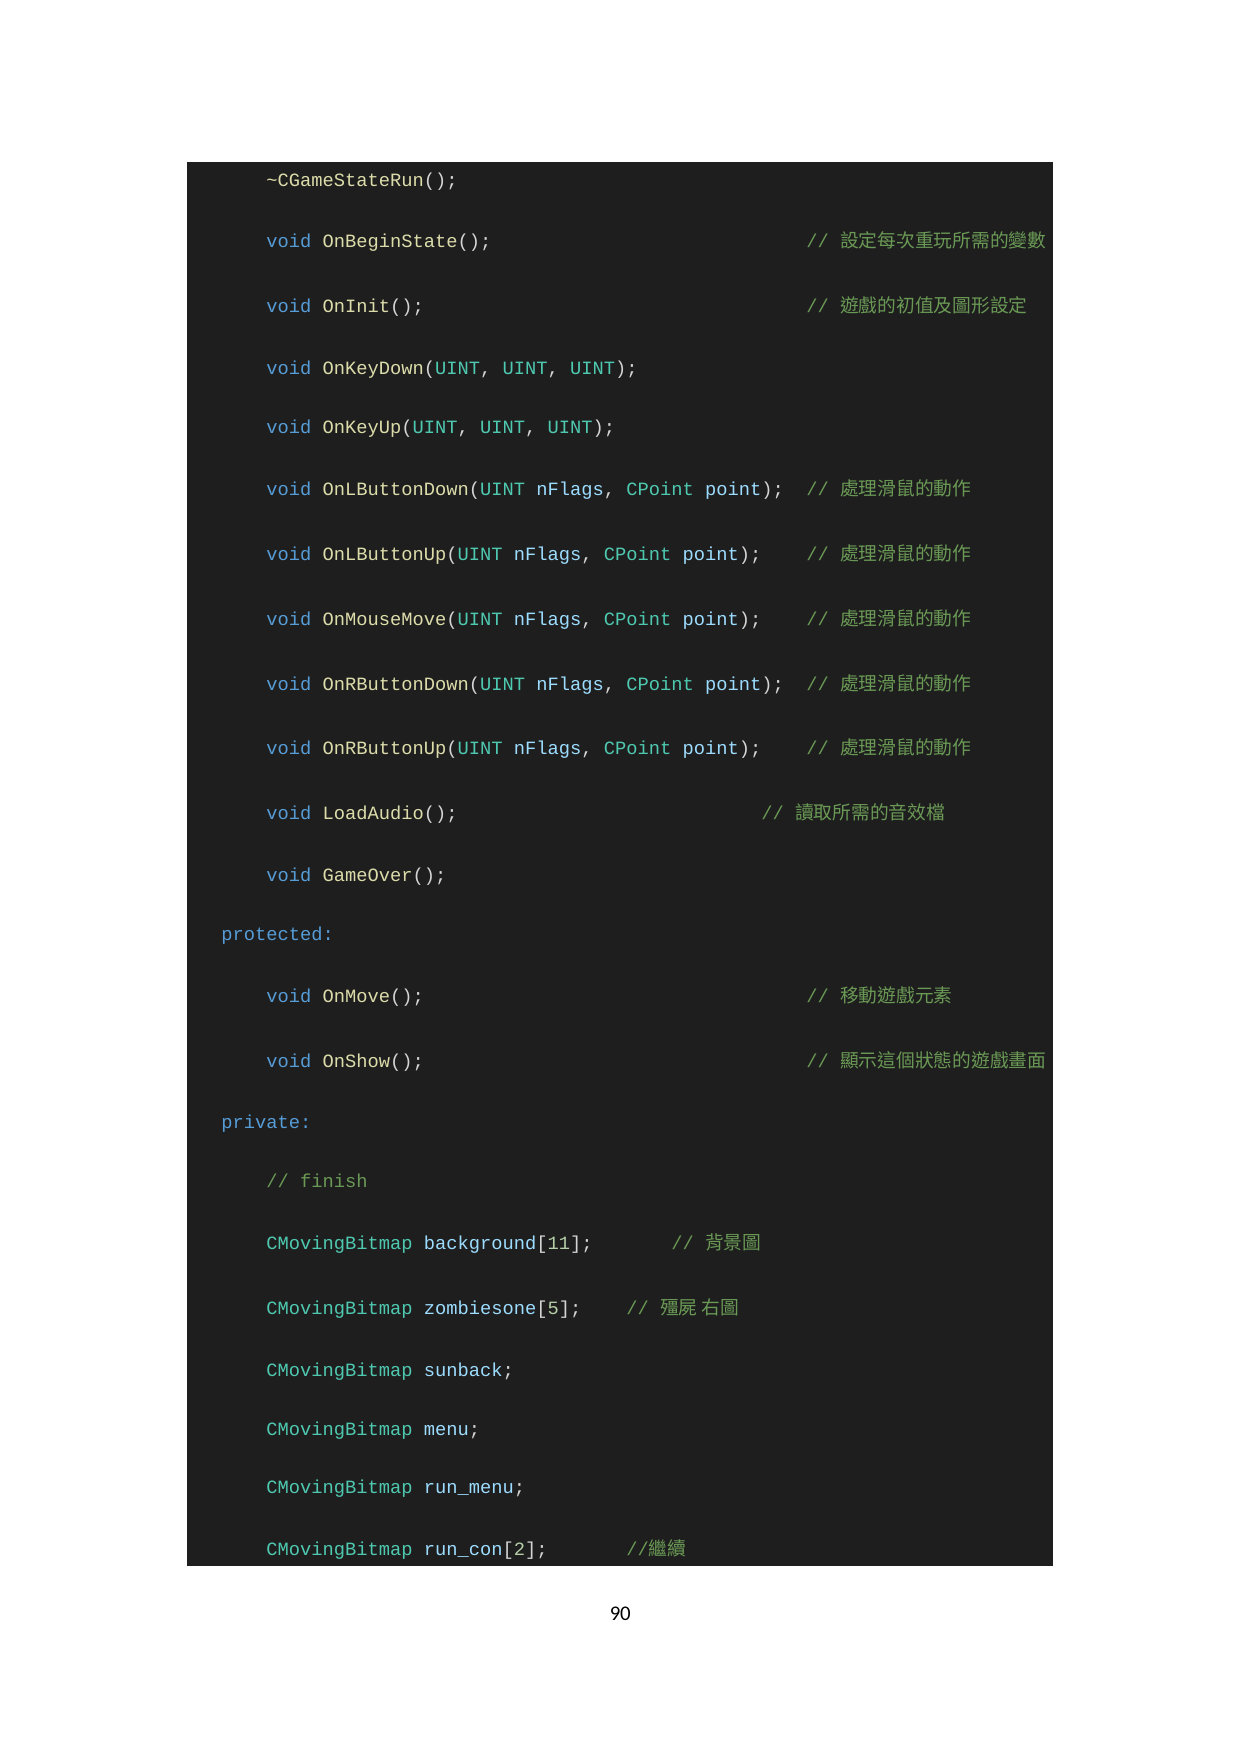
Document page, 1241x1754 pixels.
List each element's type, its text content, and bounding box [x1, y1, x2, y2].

text void OnRButtonDown(UINT nFlags, CPoint point); // 處理滑鼠的動作 [187, 663, 1053, 701]
text void GameOver(); [187, 858, 1053, 895]
text CMovingBitmap sunback; [187, 1352, 1053, 1390]
text CMovingBitmap background[11]; // 背景圖 [187, 1223, 1053, 1260]
text void LoadAudio(); // 讀取所需的音效檔 [187, 793, 1053, 830]
text void OnLButtonUp(UINT nFlags, CPoint point); // 處理滑鼠的動作 [187, 533, 1053, 571]
text protected: [187, 917, 1053, 954]
text CMovingBitmap zombiesone[5]; // 殭屍 右圖 [187, 1287, 1053, 1325]
text // finish [187, 1164, 1053, 1201]
text void OnMove(); // 移動遊戲元素 [187, 975, 1053, 1013]
text ~CGameStateRun(); [187, 162, 1053, 200]
text private: [187, 1105, 1053, 1143]
text CMovingBitmap run_menu; [187, 1470, 1053, 1507]
text void OnShow(); // 顯示這個狀態的遊戲畫面 [187, 1040, 1053, 1078]
text CMovingBitmap run_con[2]; //繼續 [187, 1529, 1053, 1566]
text void OnKeyDown(UINT, UINT, UINT); [187, 351, 1053, 388]
text void OnInit(); // 遊戲的初值及圖形設定 [187, 286, 1053, 323]
text void OnLButtonDown(UINT nFlags, CPoint point); // 處理滑鼠的動作 [187, 468, 1053, 506]
text void OnKeyUp(UINT, UINT, UINT); [187, 410, 1053, 447]
text void OnBeginState(); // 設定每次重玩所需的變數 [187, 221, 1053, 259]
text void OnRButtonUp(UINT nFlags, CPoint point); // 處理滑鼠的動作 [187, 728, 1053, 766]
text void OnMouseMove(UINT nFlags, CPoint point); // 處理滑鼠的動作 [187, 598, 1053, 636]
text CMovingBitmap menu; [187, 1411, 1053, 1449]
